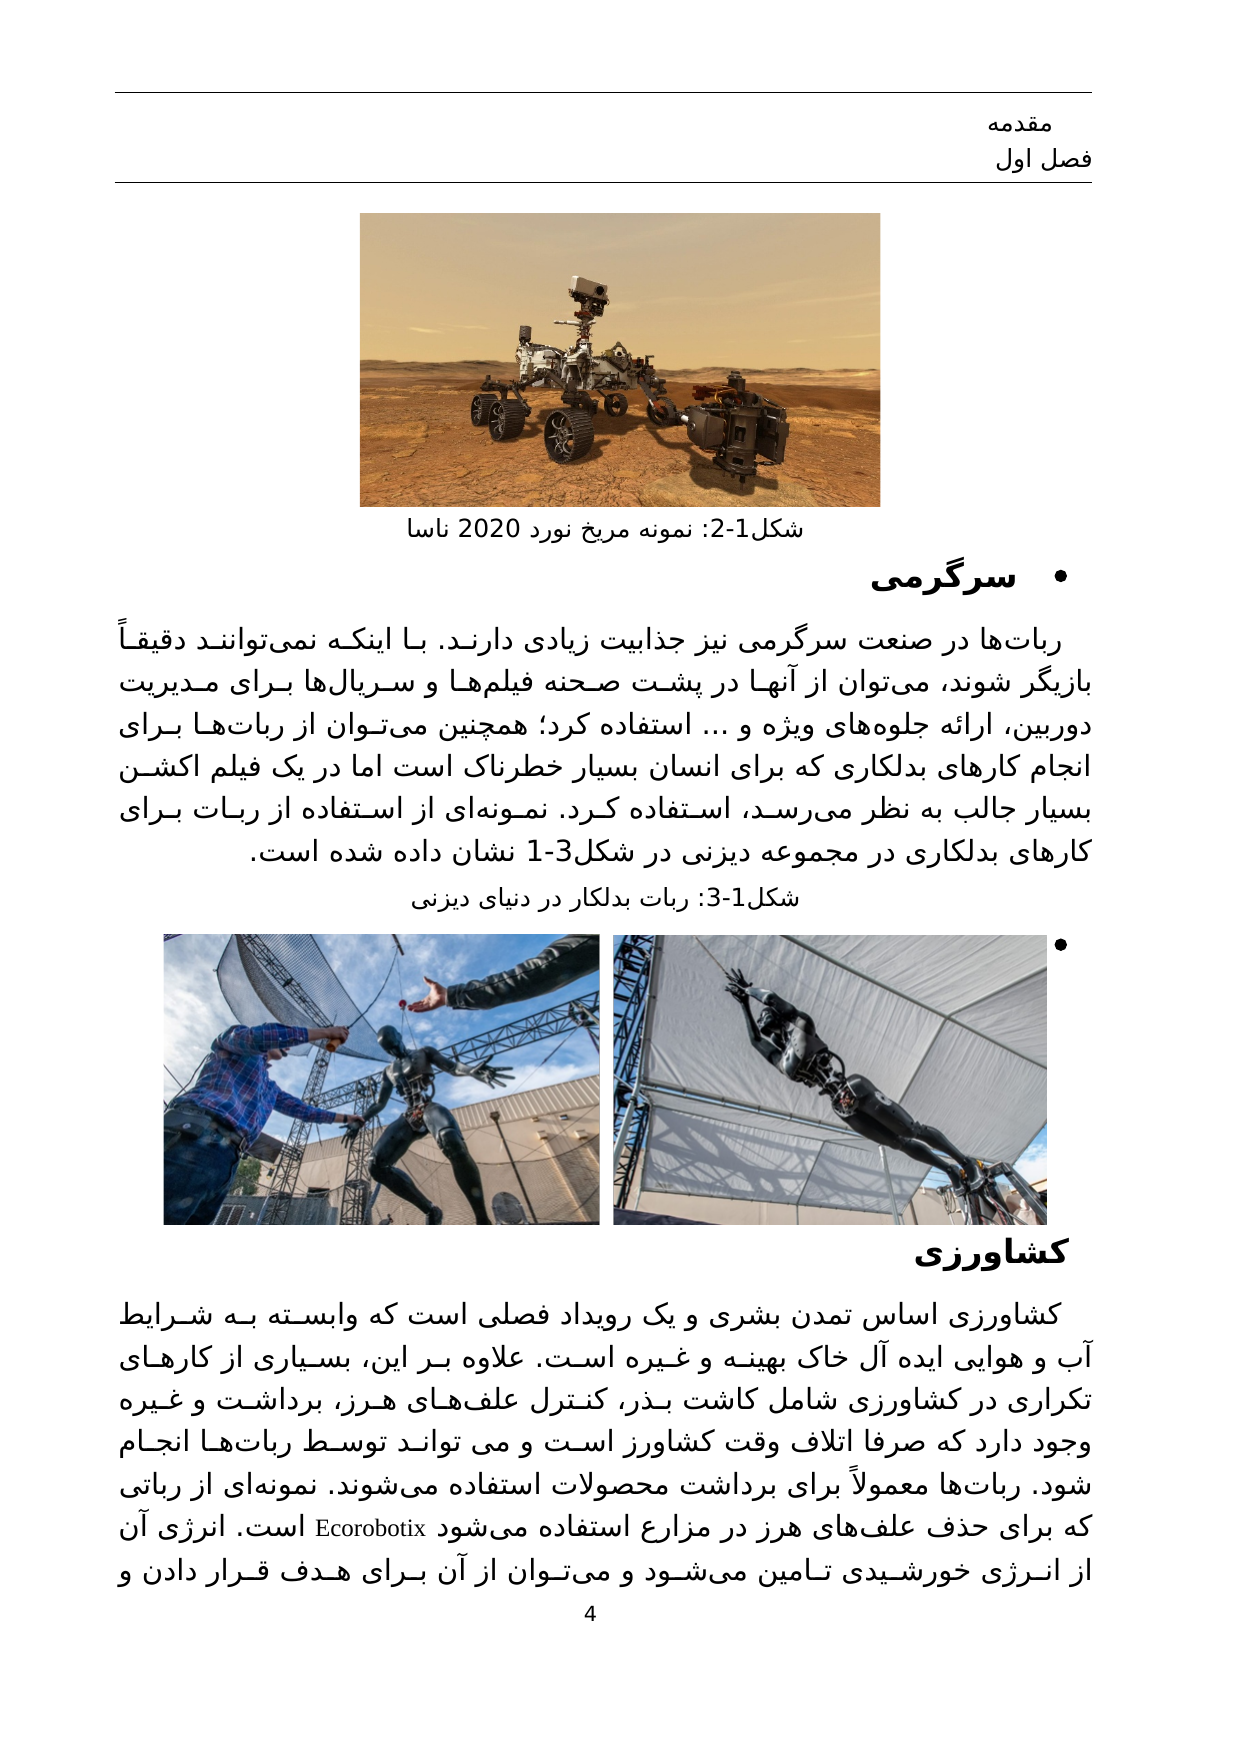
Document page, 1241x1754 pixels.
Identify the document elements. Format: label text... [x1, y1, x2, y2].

text شکل1-3: ربات بدلکار در دنیای دیزنی [118, 883, 1092, 912]
text ربات‌ها در صنعت سرگرمی نیز جذابیت زیادی دارند. با اینکه نمی‌توانند دقیقاً بازیگر شوند، می‌توان از آنها در پشت صحنه فیلم‌ها و سریال‌ها برای مدیریت دوربین، ارائه جلوه‌های ویژه و ... استفاده کرد؛ همچنین می‌توان از ربات‌ها برای انجام کارهای بدلکاری که برای انسان بسیار خطرناک است اما در یک فیلم اکشن بسیار جالب به نظر می‌رسد، استفاده کرد. نمونه‌ای از استفاده از ربات برای کارهای بدلکاری در مجموعه دیزنی در شکل1-3 نشان داده شده است. [118, 622, 1092, 868]
picture [163, 934, 1047, 1225]
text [118, 1297, 1092, 1588]
picture [359, 213, 881, 507]
list سرگرمی [118, 557, 1055, 596]
